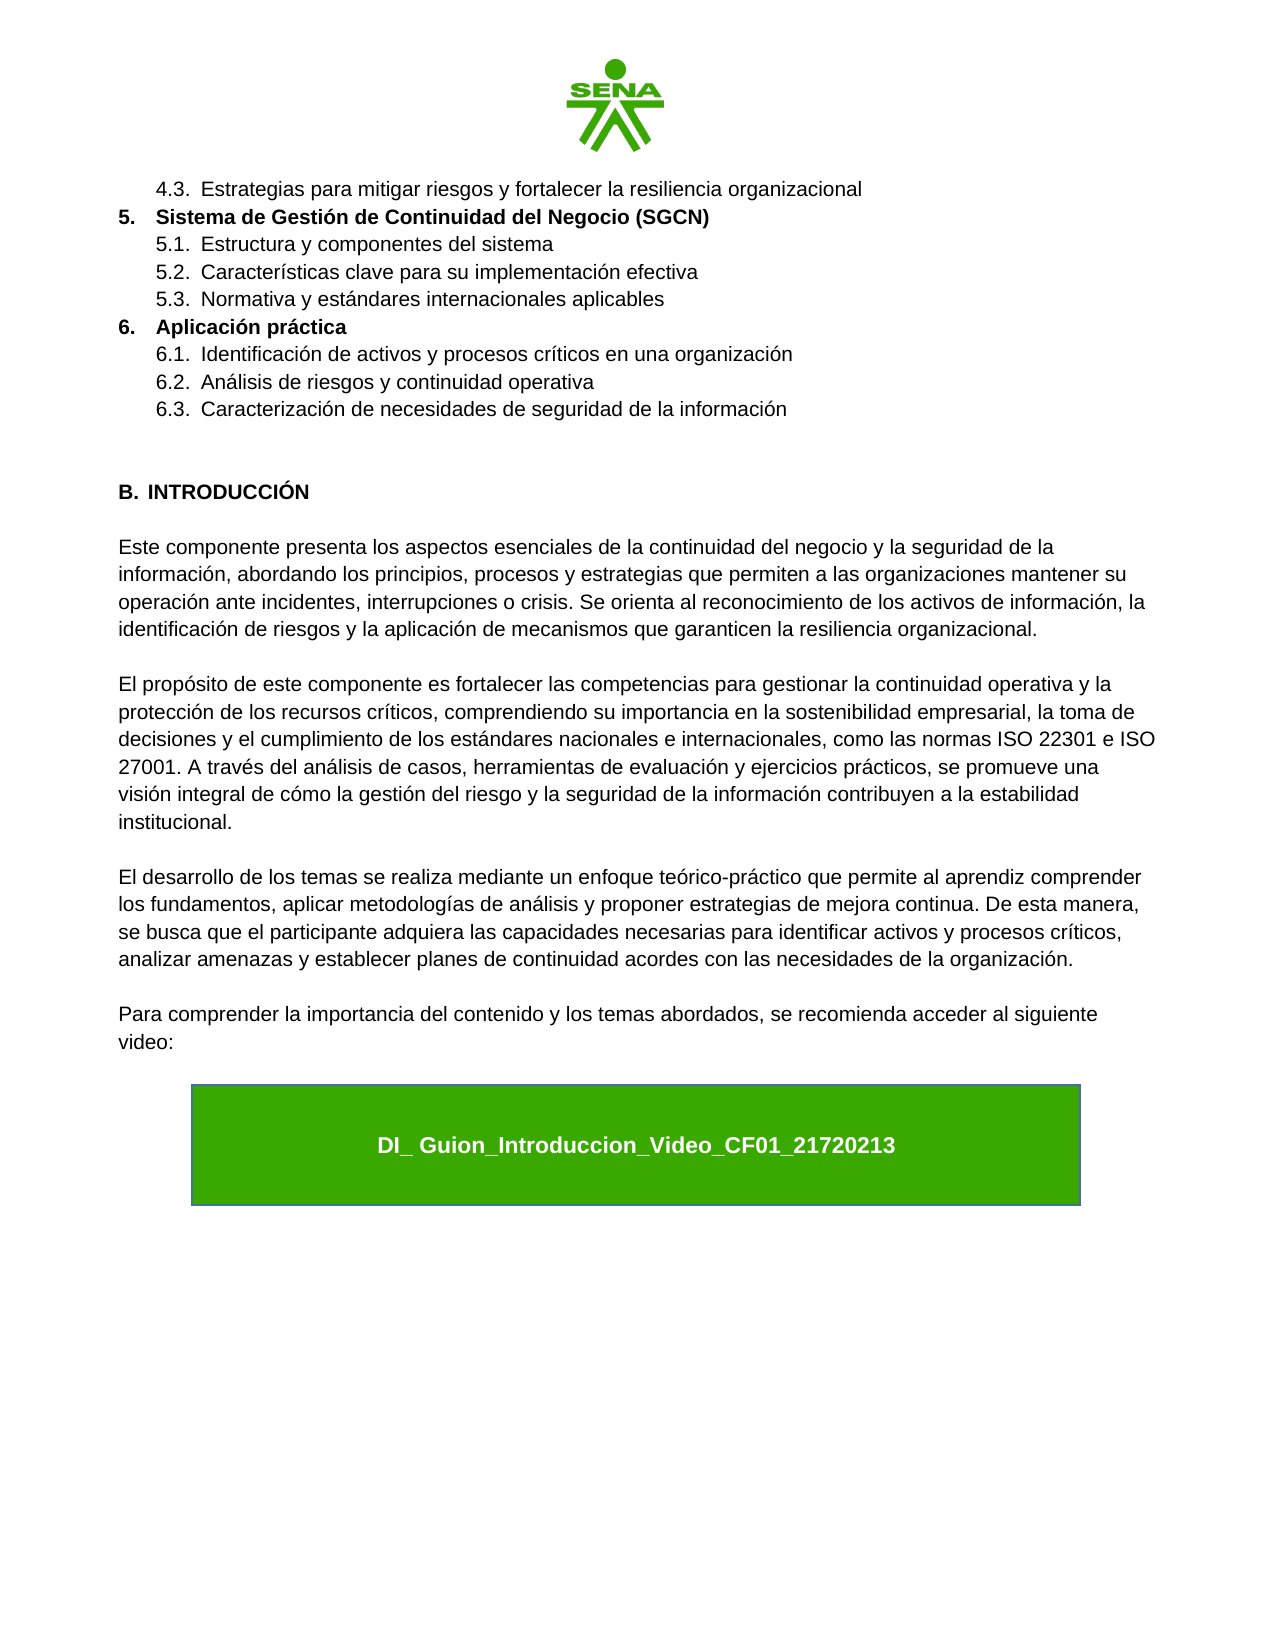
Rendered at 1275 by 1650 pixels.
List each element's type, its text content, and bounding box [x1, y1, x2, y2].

text Para comprender la importancia del contenido y los temas abordados, se recomienda acceder al siguiente video: [118, 1002, 1157, 1054]
list Aplicación práctica [118, 315, 1157, 339]
list Identificación de activos y procesos críticos en una organización [156, 342, 1157, 366]
list Características clave para su implementación efectiva [156, 260, 1157, 284]
text El desarrollo de los temas se realiza mediante un enfoque teórico-práctico que permite al aprendiz comprender los fundamentos, aplicar metodologías de análisis y proponer estrategias de mejora continua. De esta manera, se busca que el participante adquiera las capacidades necesarias para identificar activos y procesos críticos, analizar amenazas y establecer planes de continuidad acordes con las necesidades de la organización. [118, 865, 1157, 971]
list Estrategias para mitigar riesgos y fortalecer la resiliencia organizacional [156, 177, 1157, 201]
list Caracterización de necesidades de seguridad de la información [156, 397, 1157, 421]
list INTRODUCCIÓN [118, 480, 1157, 504]
list Sistema de Gestión de Continuidad del Negocio (SGCN) [118, 205, 1157, 229]
text El propósito de este componente es fortalecer las competencias para gestionar la continuidad operativa y la protección de los recursos críticos, comprendiendo su importancia en la sostenibilidad empresarial, la toma de decisiones y el cumplimiento de los estándares nacionales e internacionales, como las normas ISO 22301 e ISO 27001. A través del análisis de casos, herramientas de evaluación y ejercicios prácticos, se promueve una visión integral de cómo la gestión del riesgo y la seguridad de la información contribuyen a la estabilidad institucional. [118, 672, 1157, 834]
text Este componente presenta los aspectos esenciales de la continuidad del negocio y la seguridad de la información, abordando los principios, procesos y estrategias que permiten a las organizaciones mantener su operación ante incidentes, interrupciones o crisis. Se orienta al reconocimiento de los activos de información, la identificación de riesgos y la aplicación de mecanismos que garanticen la resiliencia organizacional. [118, 535, 1157, 641]
list Normativa y estándares internacionales aplicables [156, 287, 1157, 311]
list Estructura y componentes del sistema [156, 232, 1157, 256]
list Análisis de riesgos y continuidad operativa [156, 370, 1157, 394]
picture [566, 59, 664, 152]
